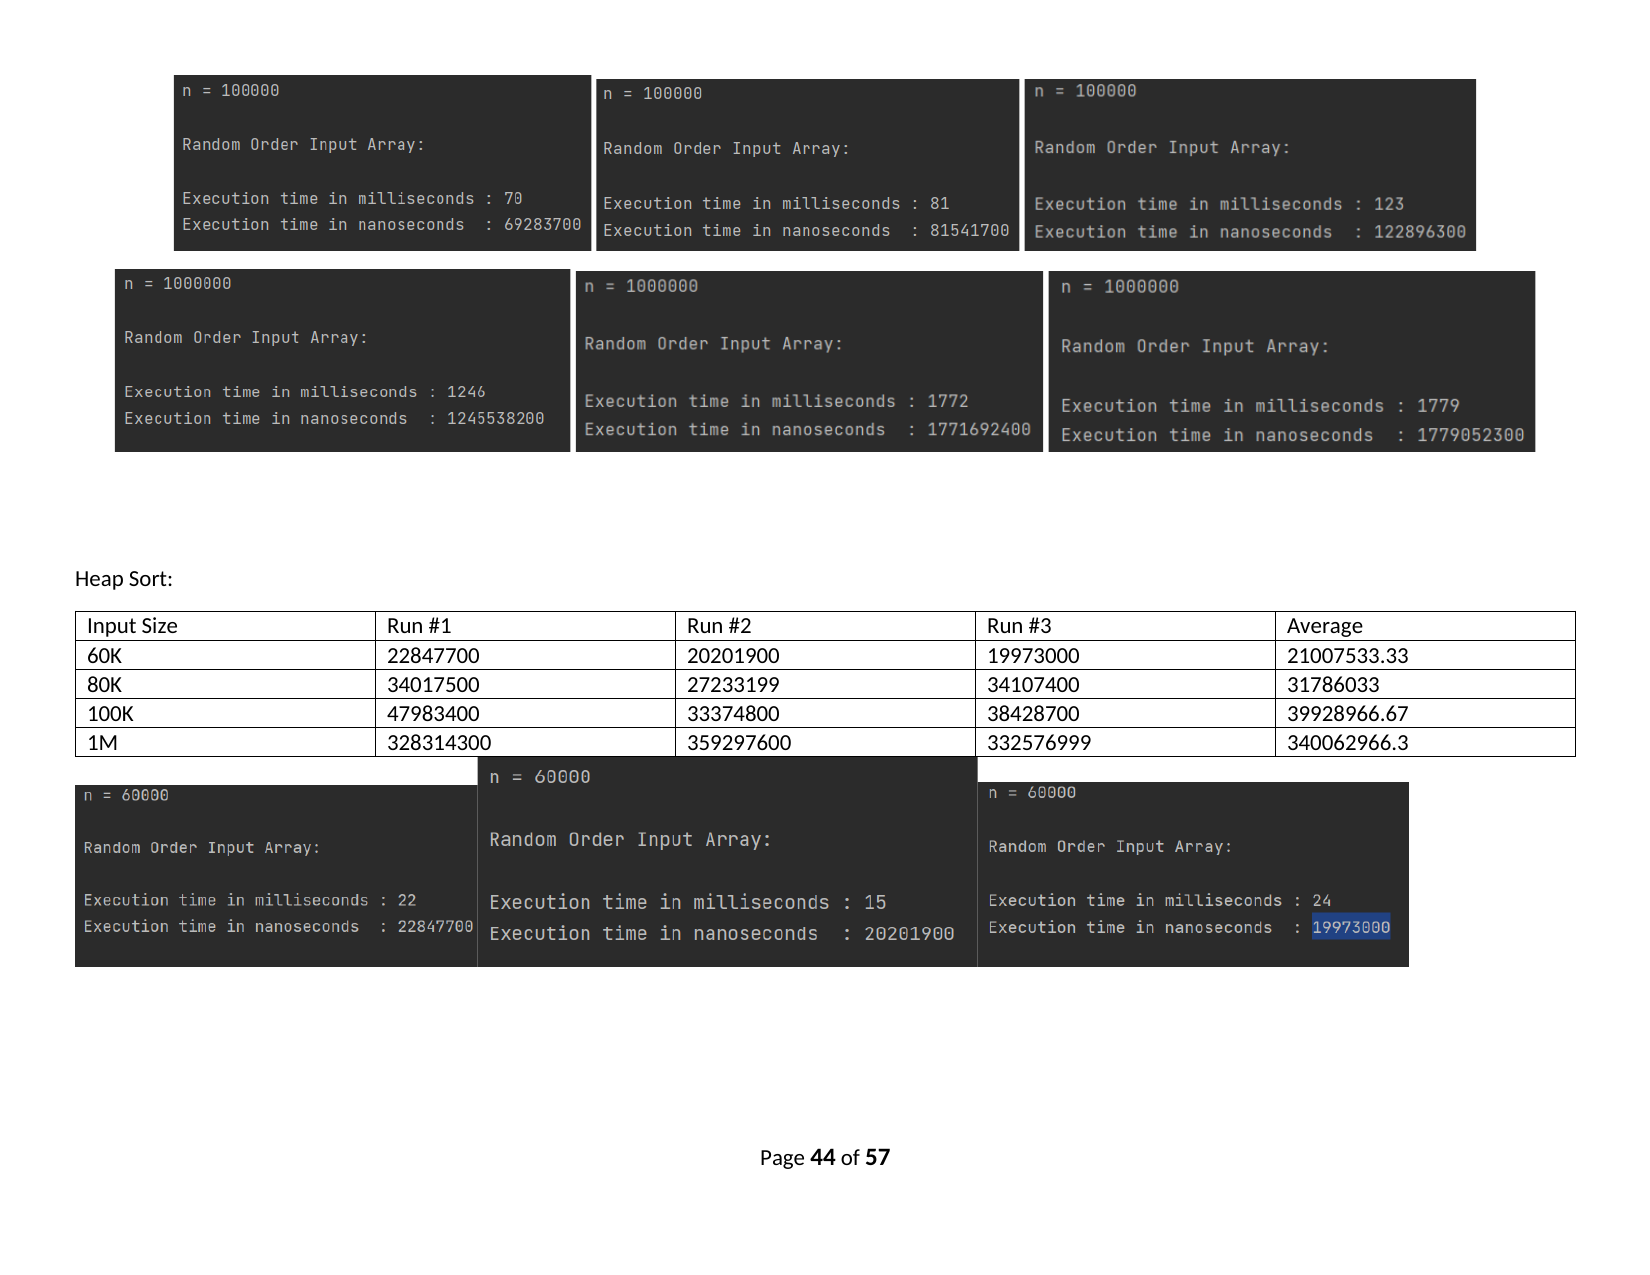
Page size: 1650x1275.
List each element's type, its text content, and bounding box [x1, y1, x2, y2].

table_cell 22847700 [376, 641, 675, 669]
picture [114, 269, 571, 452]
picture [575, 271, 1044, 452]
table_header Average [1276, 612, 1575, 640]
picture [1048, 271, 1536, 452]
table_header Run #1 [376, 612, 675, 640]
table_cell 20201900 [676, 641, 975, 669]
table_cell 34107400 [976, 670, 1275, 698]
table_header Run #2 [676, 612, 975, 640]
table_header Run #3 [976, 612, 1275, 640]
table_cell 60K [76, 641, 375, 669]
table_cell 100K [76, 699, 375, 727]
table_header Input Size [76, 612, 375, 640]
table_cell 1M [76, 728, 375, 756]
table_cell 328314300 [376, 728, 675, 756]
table_cell 19973000 [976, 641, 1275, 669]
table_cell 340062966.3 [1276, 728, 1575, 756]
table_cell 47983400 [376, 699, 675, 727]
text Heap Sort: [75, 564, 1575, 592]
picture [173, 75, 592, 251]
table_cell 33374800 [676, 699, 975, 727]
picture [596, 79, 1020, 251]
table_cell 39928966.67 [1276, 699, 1575, 727]
table_cell 27233199 [676, 670, 975, 698]
picture [75, 757, 1409, 967]
table_cell 34017500 [376, 670, 675, 698]
table_cell 359297600 [676, 728, 975, 756]
table_cell 31786033 [1276, 670, 1575, 698]
picture [1024, 79, 1477, 251]
table_cell 80K [76, 670, 375, 698]
table_cell 21007533.33 [1276, 641, 1575, 669]
table_cell 38428700 [976, 699, 1275, 727]
table_cell 332576999 [976, 728, 1275, 756]
